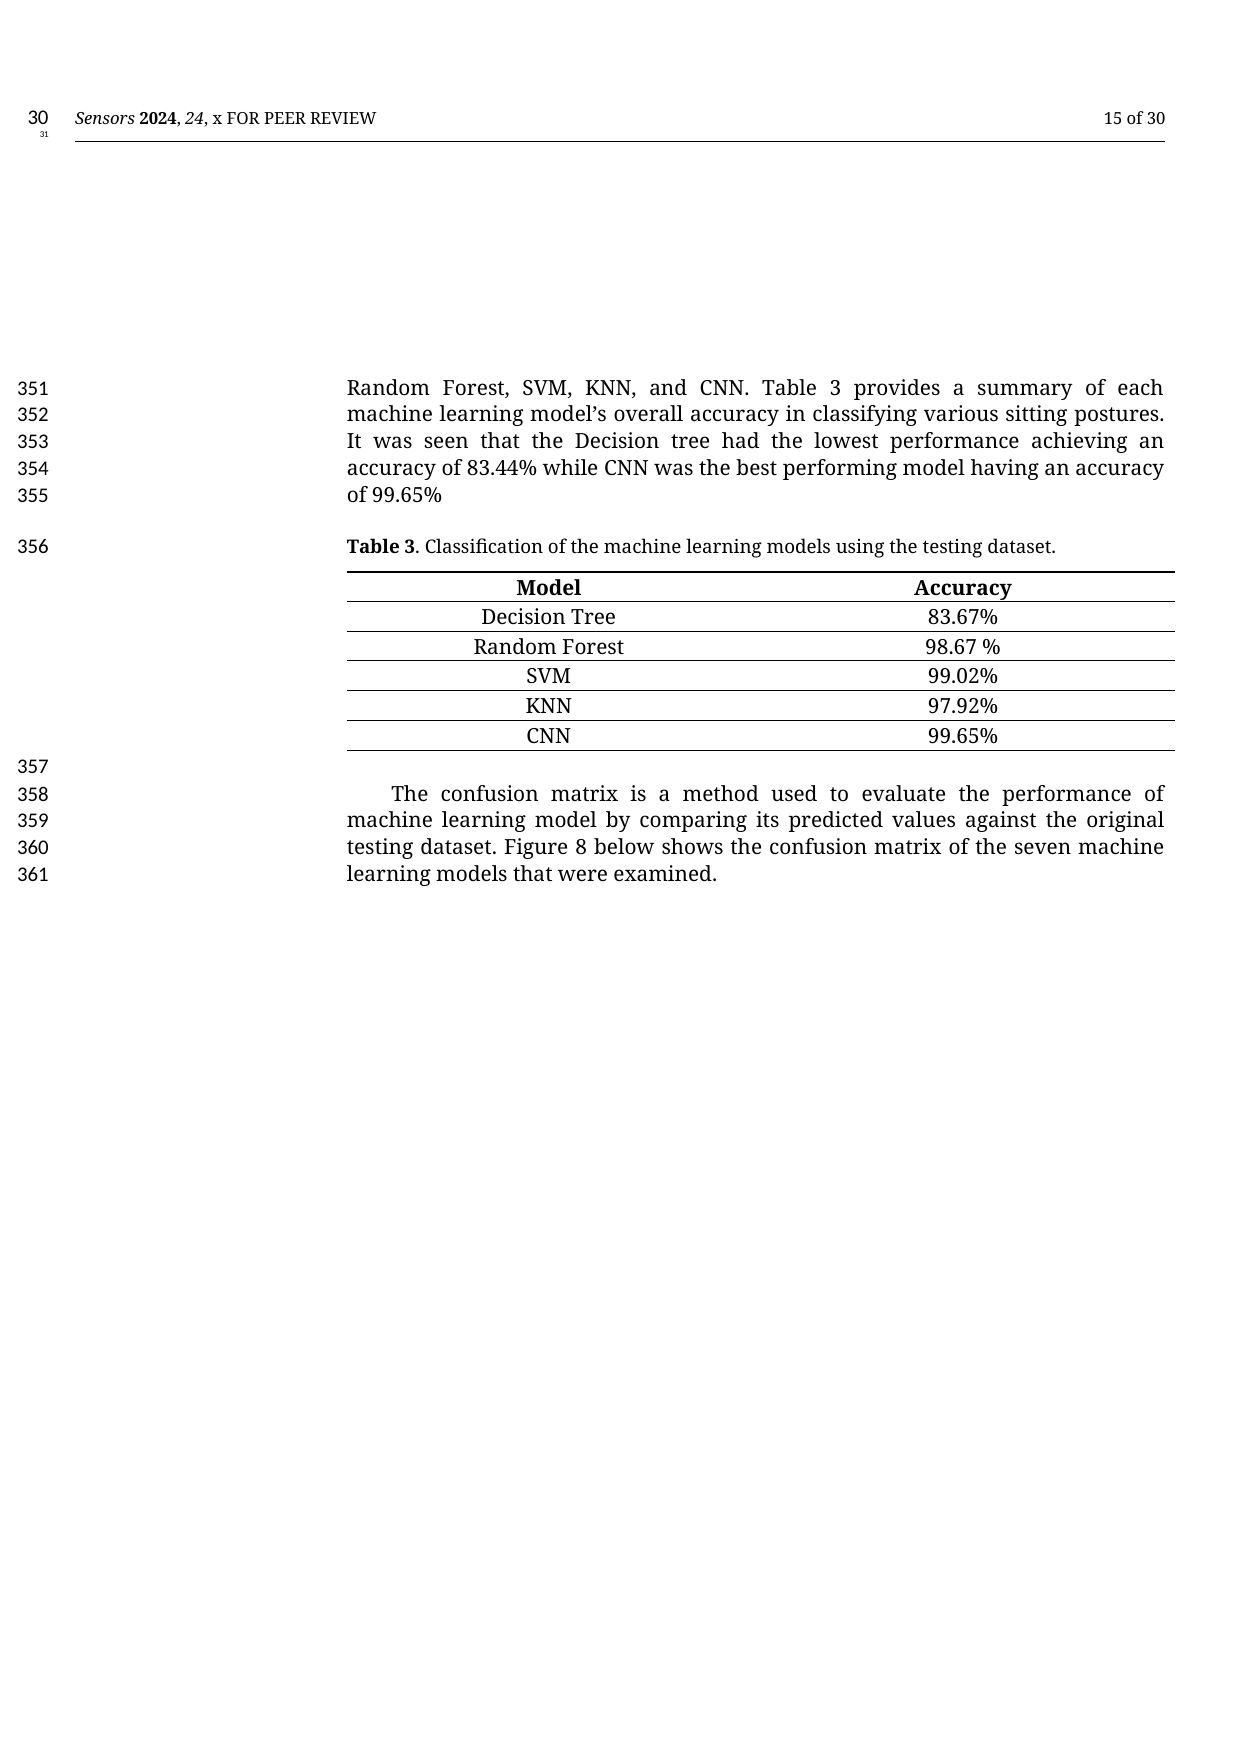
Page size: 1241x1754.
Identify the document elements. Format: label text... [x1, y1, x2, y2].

table_cell Decision Tree [347, 602, 750, 631]
table_cell KNN [347, 691, 750, 720]
table_header Model [347, 573, 750, 601]
table_cell 83.67% [750, 602, 1175, 631]
table_cell SVM [347, 661, 750, 690]
table_cell 97.92% [750, 691, 1175, 720]
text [347, 374, 1165, 509]
table_cell 98.67 % [750, 632, 1175, 660]
table_cell Random Forest [347, 632, 750, 660]
table_cell 99.02% [750, 661, 1175, 690]
text Table 3. Classification of the machine learning models using the testing dataset. [347, 534, 1165, 558]
table_cell 99.65% [750, 721, 1175, 750]
table_cell CNN [347, 721, 750, 750]
text The confusion matrix is a method used to evaluate the performance of machine learning model by comparing its predicted values against the original testing dataset. Figure 8 below shows the confusion matrix of the seven machine learning models that were examined. [347, 780, 1165, 888]
table_header Accuracy [750, 573, 1175, 601]
